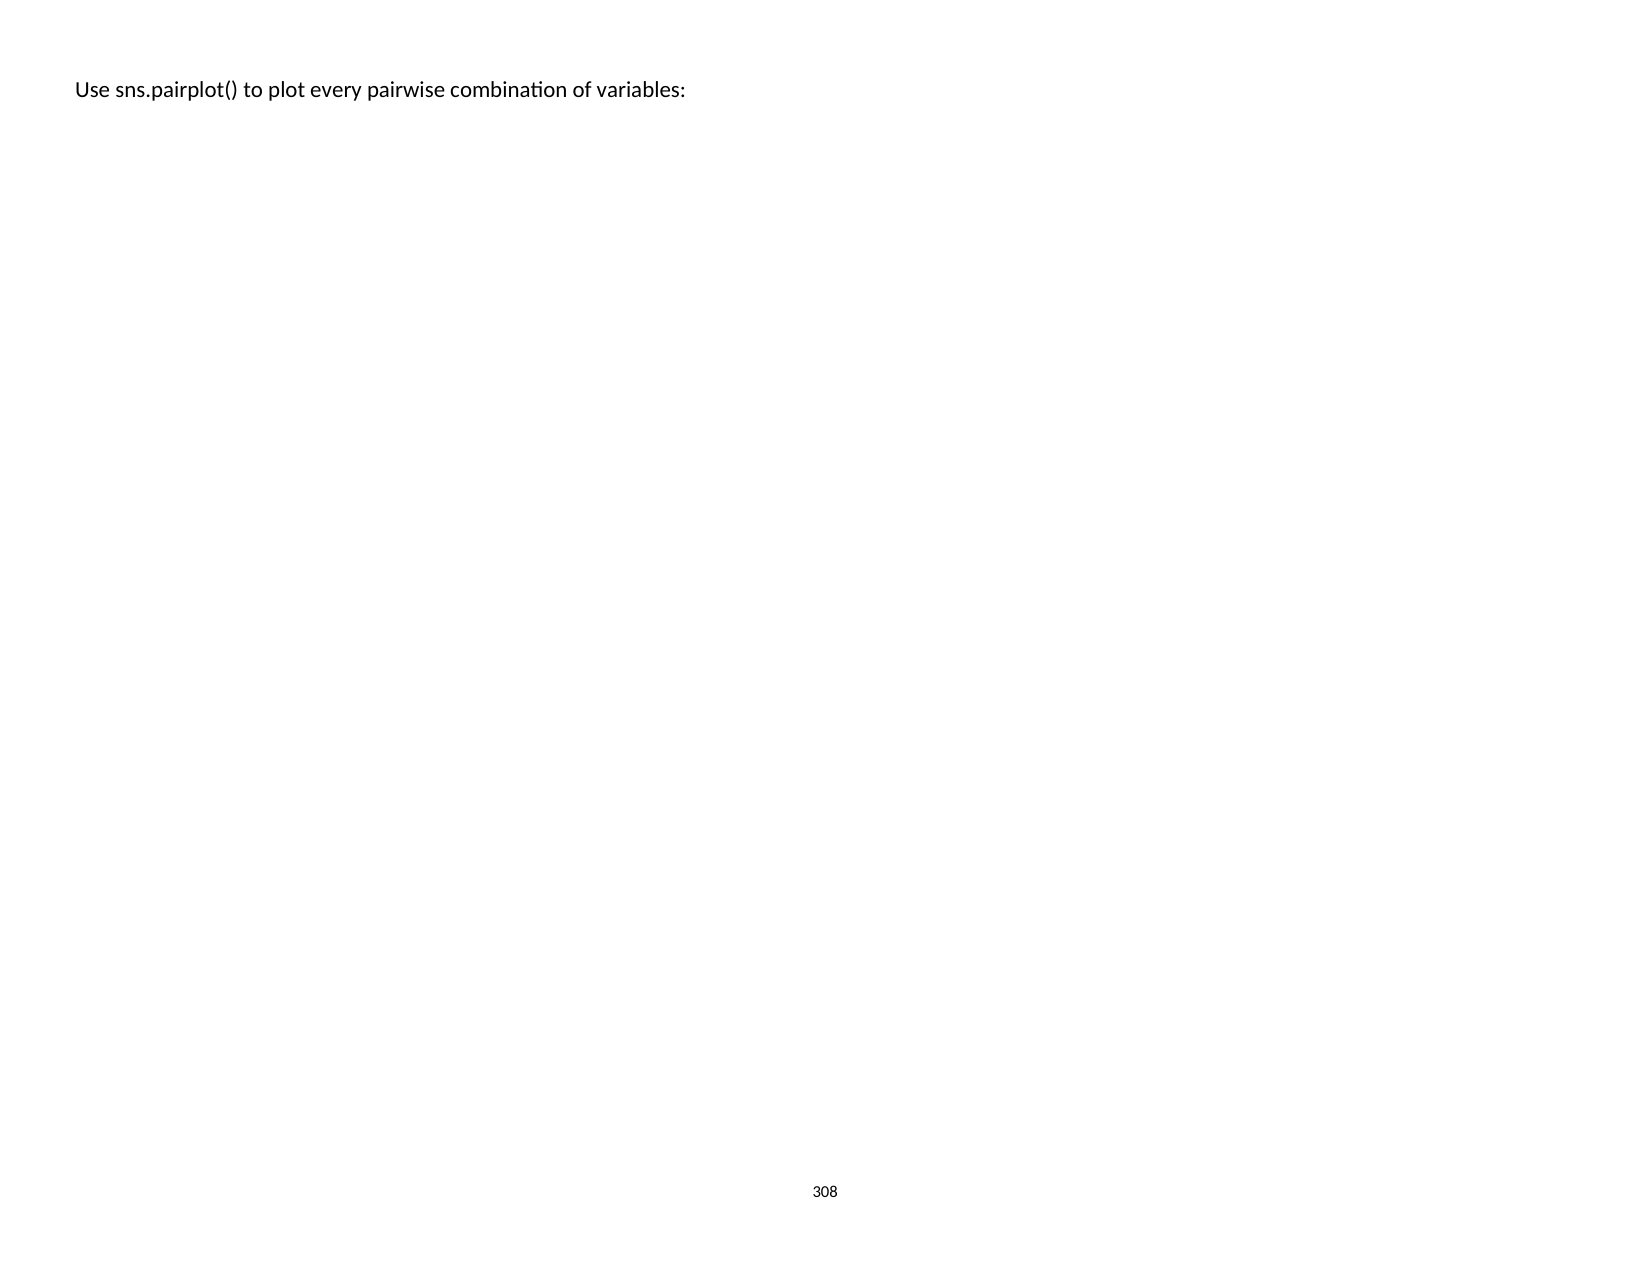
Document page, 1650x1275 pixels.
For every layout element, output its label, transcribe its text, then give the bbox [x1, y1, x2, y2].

text Use sns.pairplot() to plot every pairwise combination of variables: [75, 75, 1575, 103]
